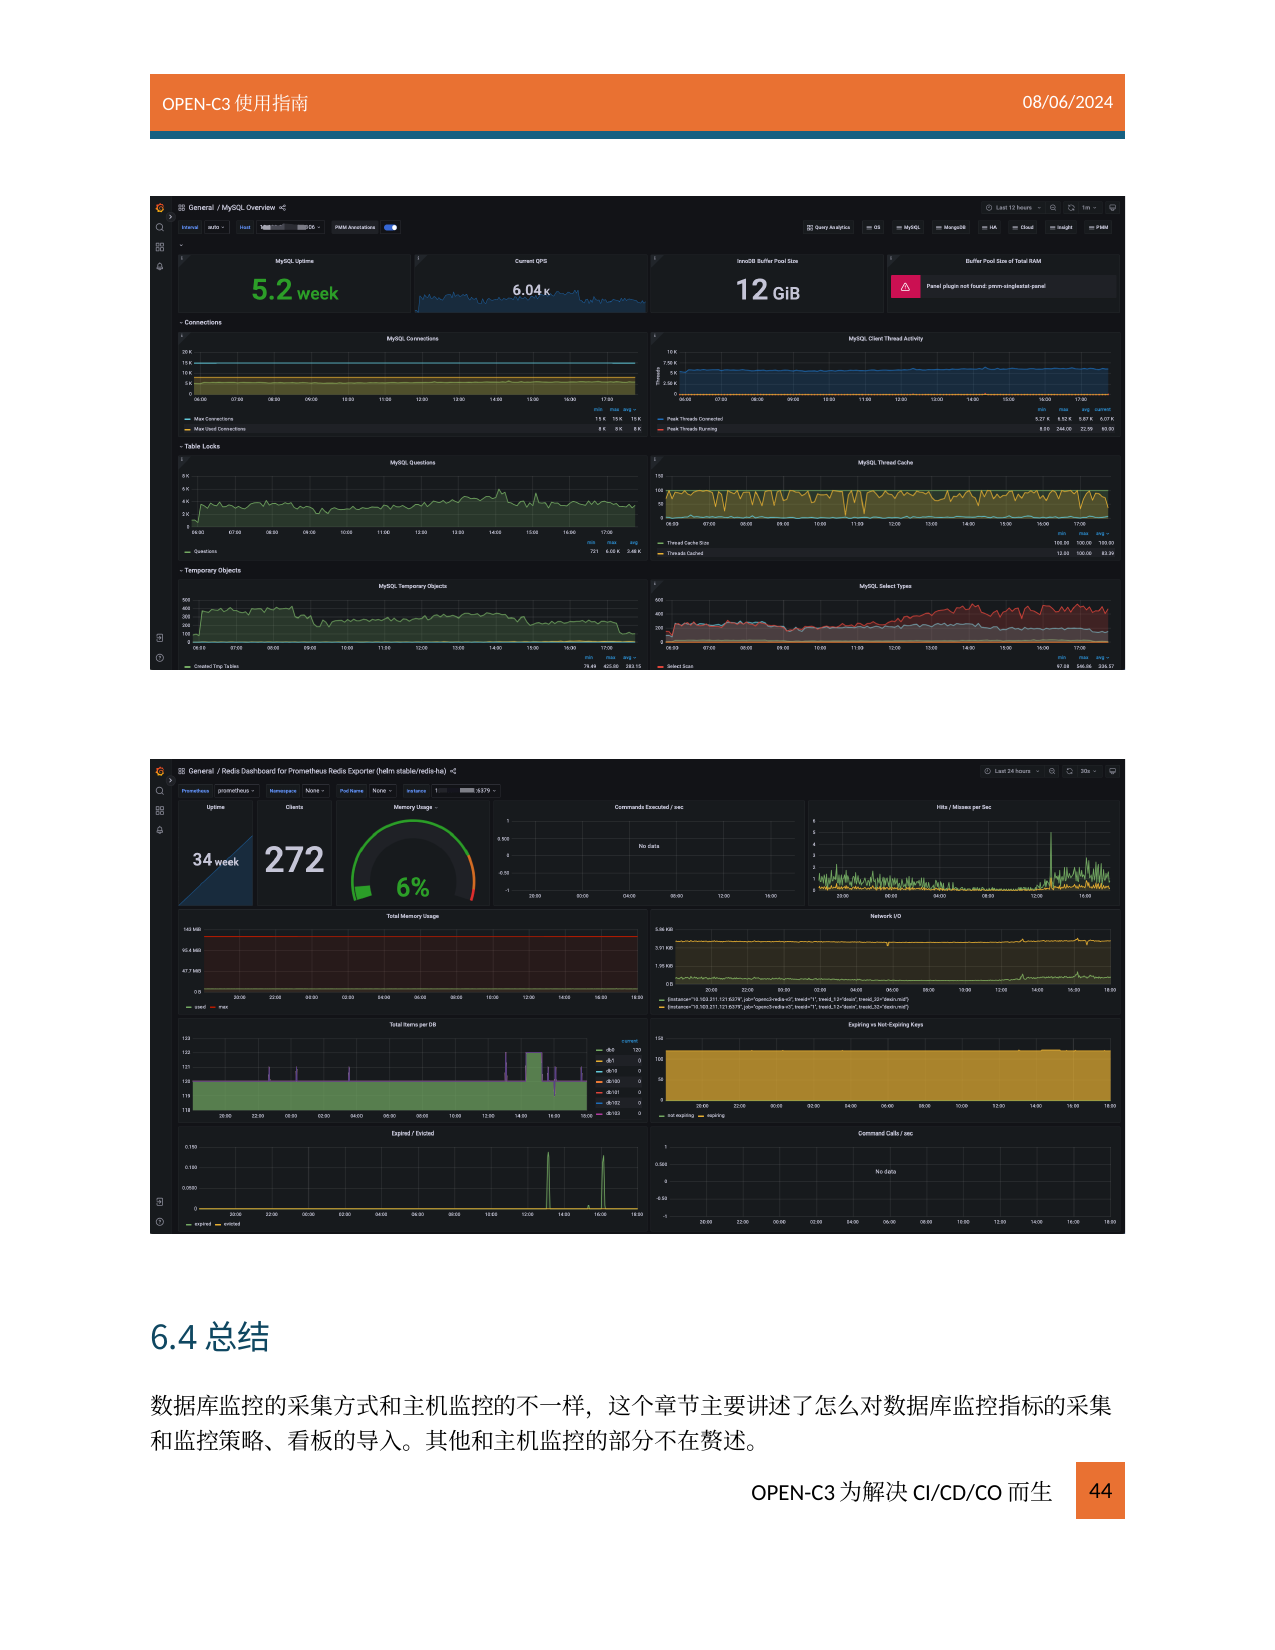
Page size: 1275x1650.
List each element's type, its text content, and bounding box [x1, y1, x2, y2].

picture [150, 759, 1125, 1234]
subtitle 6.4 总结 [150, 1311, 1125, 1359]
picture [150, 196, 1125, 670]
text 数据库监控的采集方式和主机监控的不一样，这个章节主要讲述了怎么对数据库监控指标的采集和监控策略、看板的导入。其他和主机监控的部分不在赘述。 [150, 1388, 1125, 1456]
